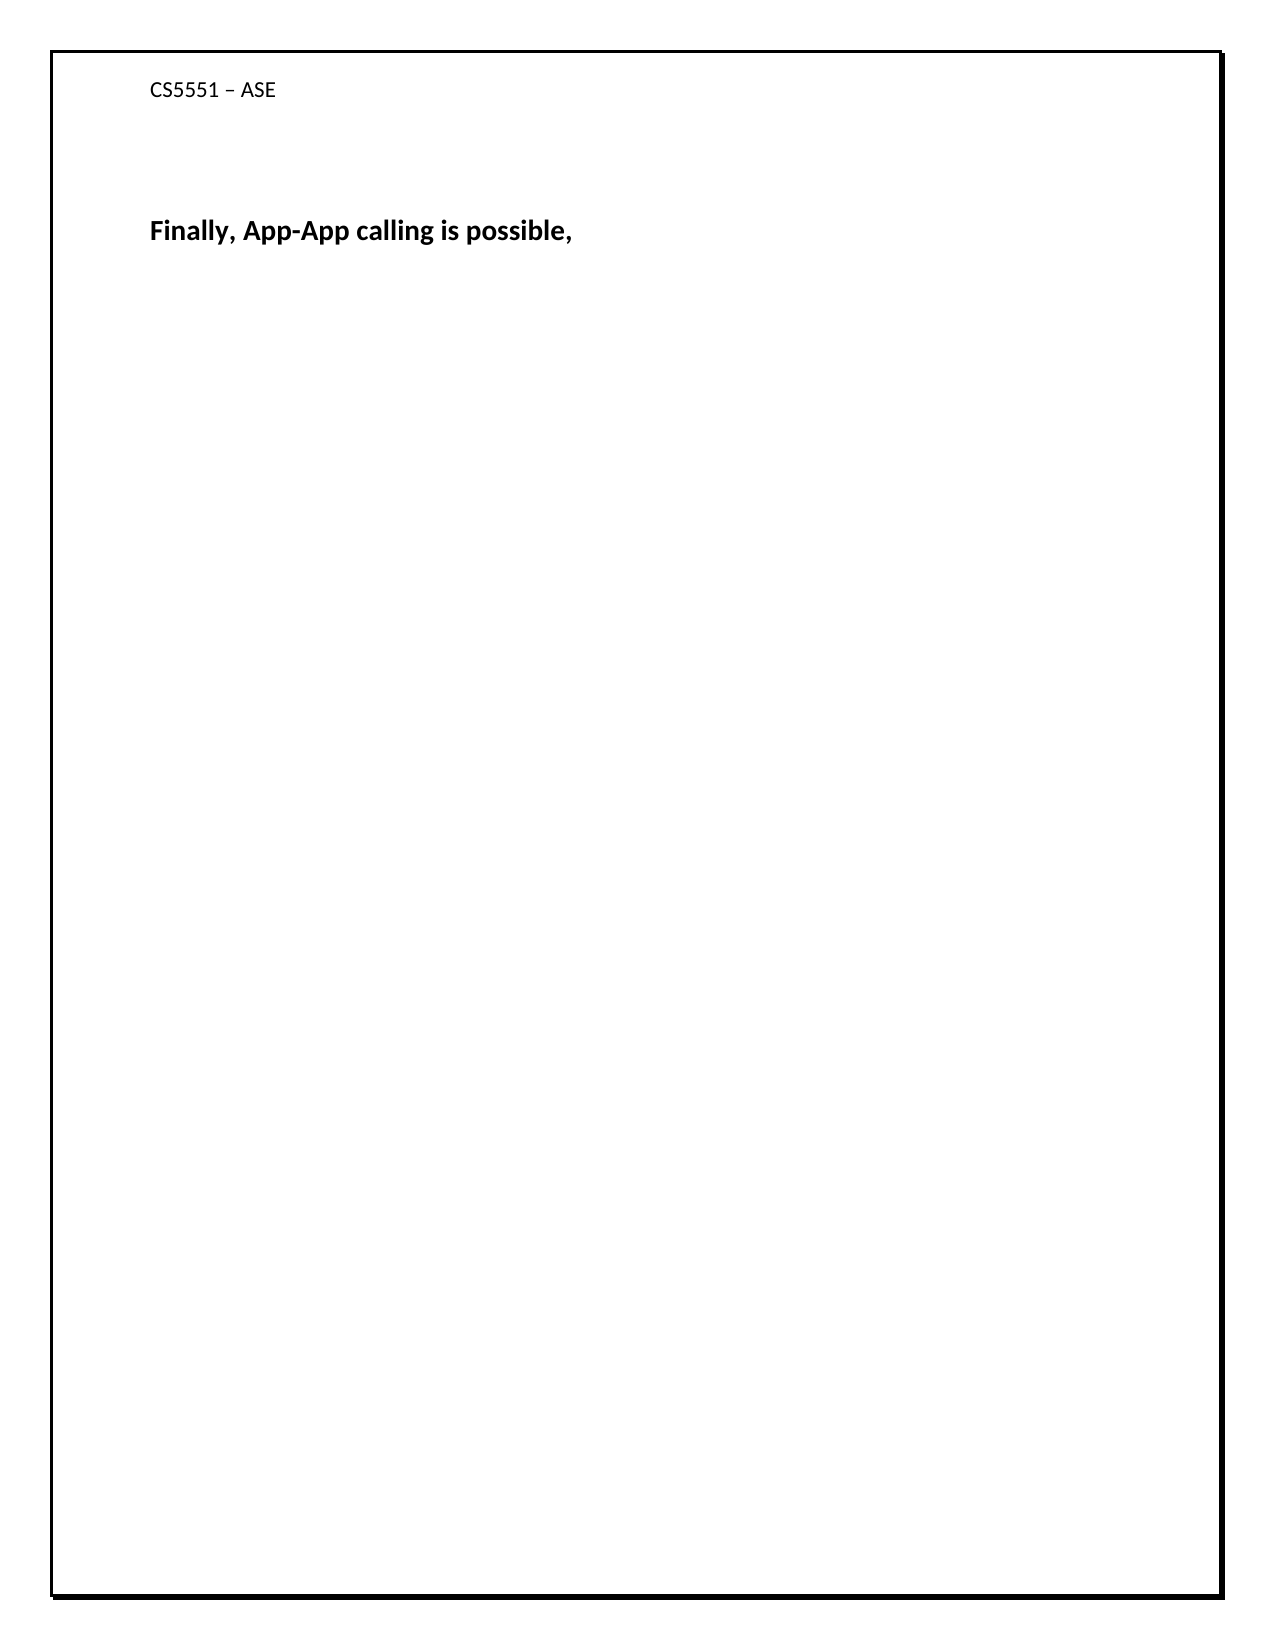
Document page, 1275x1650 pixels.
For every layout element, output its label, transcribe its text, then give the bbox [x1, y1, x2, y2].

text Finally, App-App calling is possible, [150, 212, 1122, 247]
